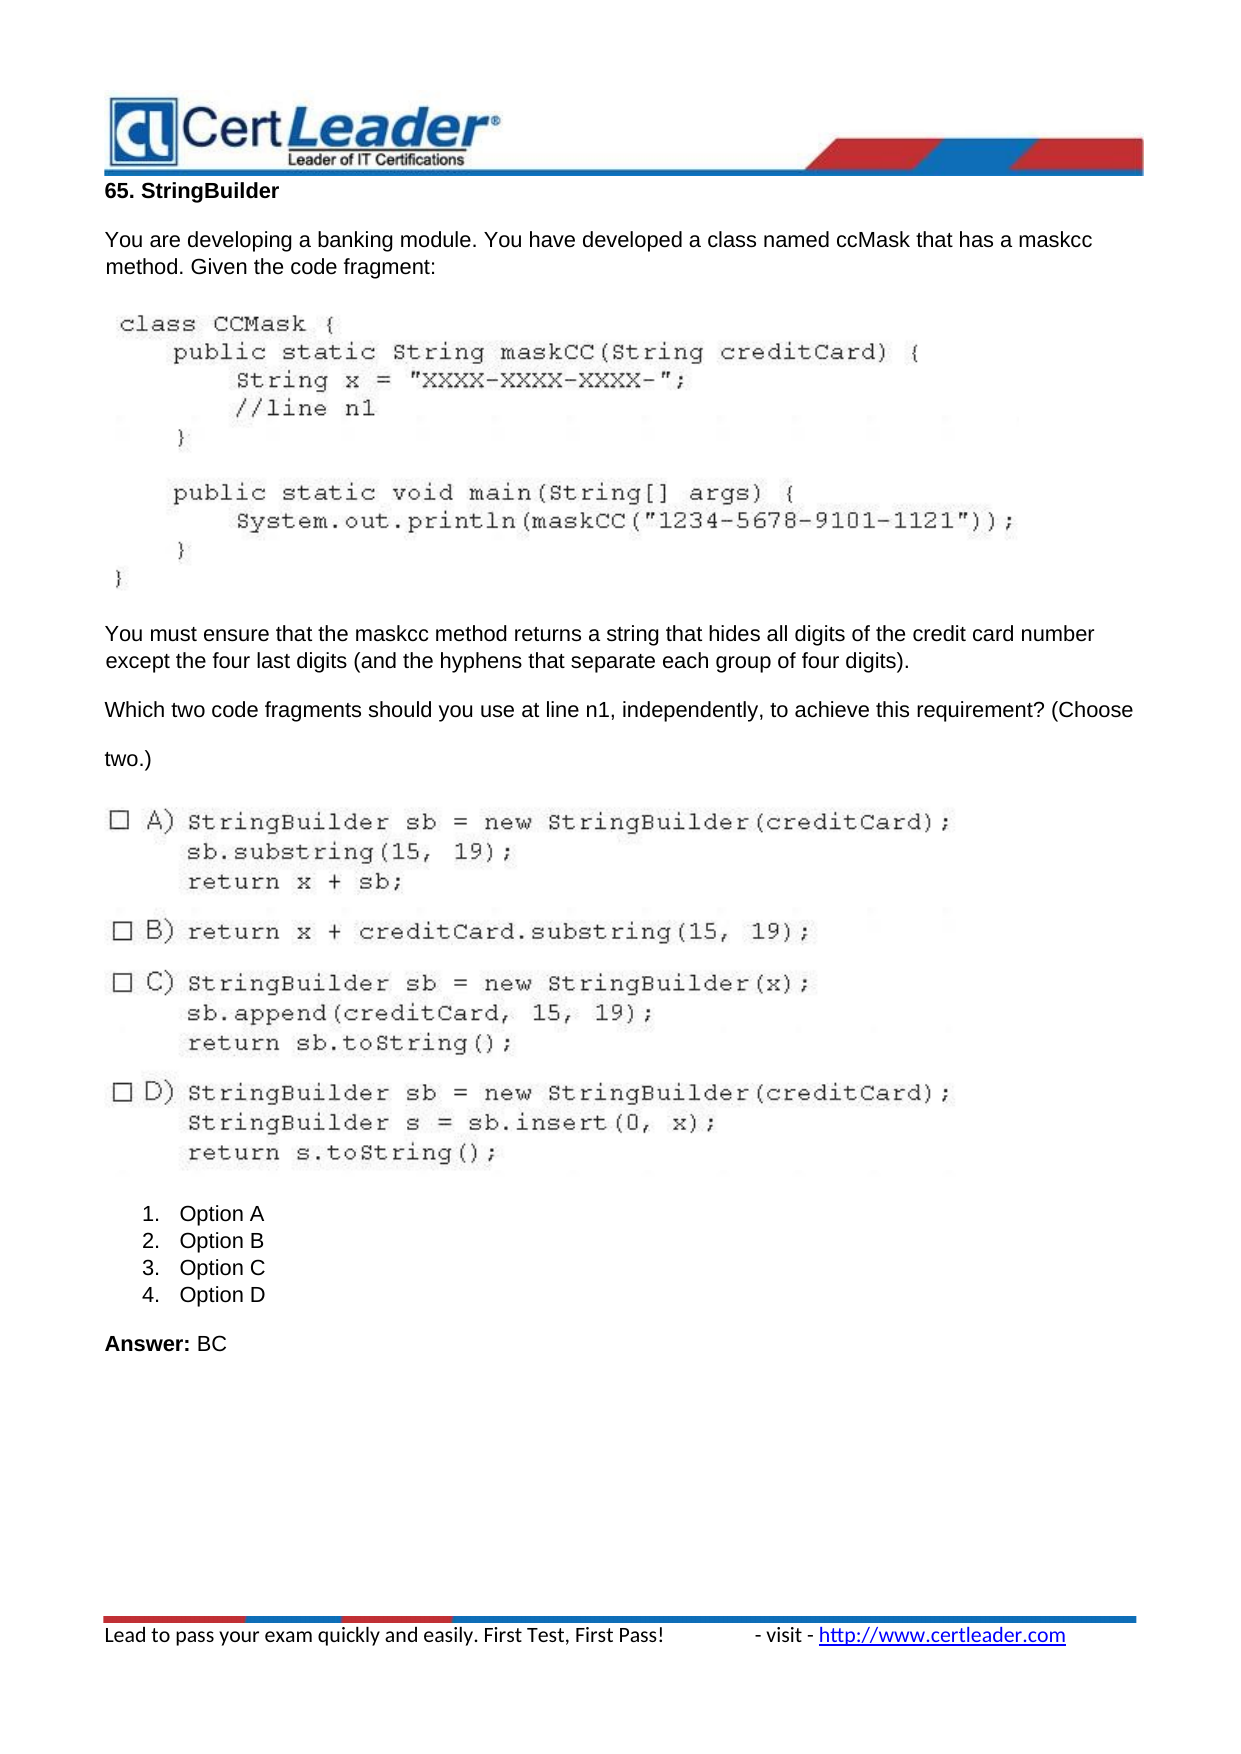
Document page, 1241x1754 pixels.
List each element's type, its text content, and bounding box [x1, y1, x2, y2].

text Answer: BC [104, 1331, 1136, 1356]
text two.) [104, 746, 1136, 771]
list Option B [142, 1228, 1136, 1253]
text Which two code fragments should you use at line n1, independently, to achieve this requirement? (Choose [104, 697, 1136, 722]
list Option D [142, 1282, 1136, 1307]
subtitle 65. StringBuilder [104, 178, 1136, 203]
picture [104, 90, 1144, 176]
picture [104, 795, 971, 1177]
text You are developing a banking module. You have developed a class named ccMask that has a maskcc method. Given the code fragment: [104, 227, 1136, 279]
text You must ensure that the maskcc method returns a string that hides all digits of the credit card number except the four last digits (and the hyphens that separate each group of four digits). [104, 621, 1136, 673]
picture [104, 303, 1019, 597]
list Option A [142, 1200, 1136, 1226]
picture [103, 1616, 1137, 1623]
list Option C [142, 1255, 1136, 1280]
